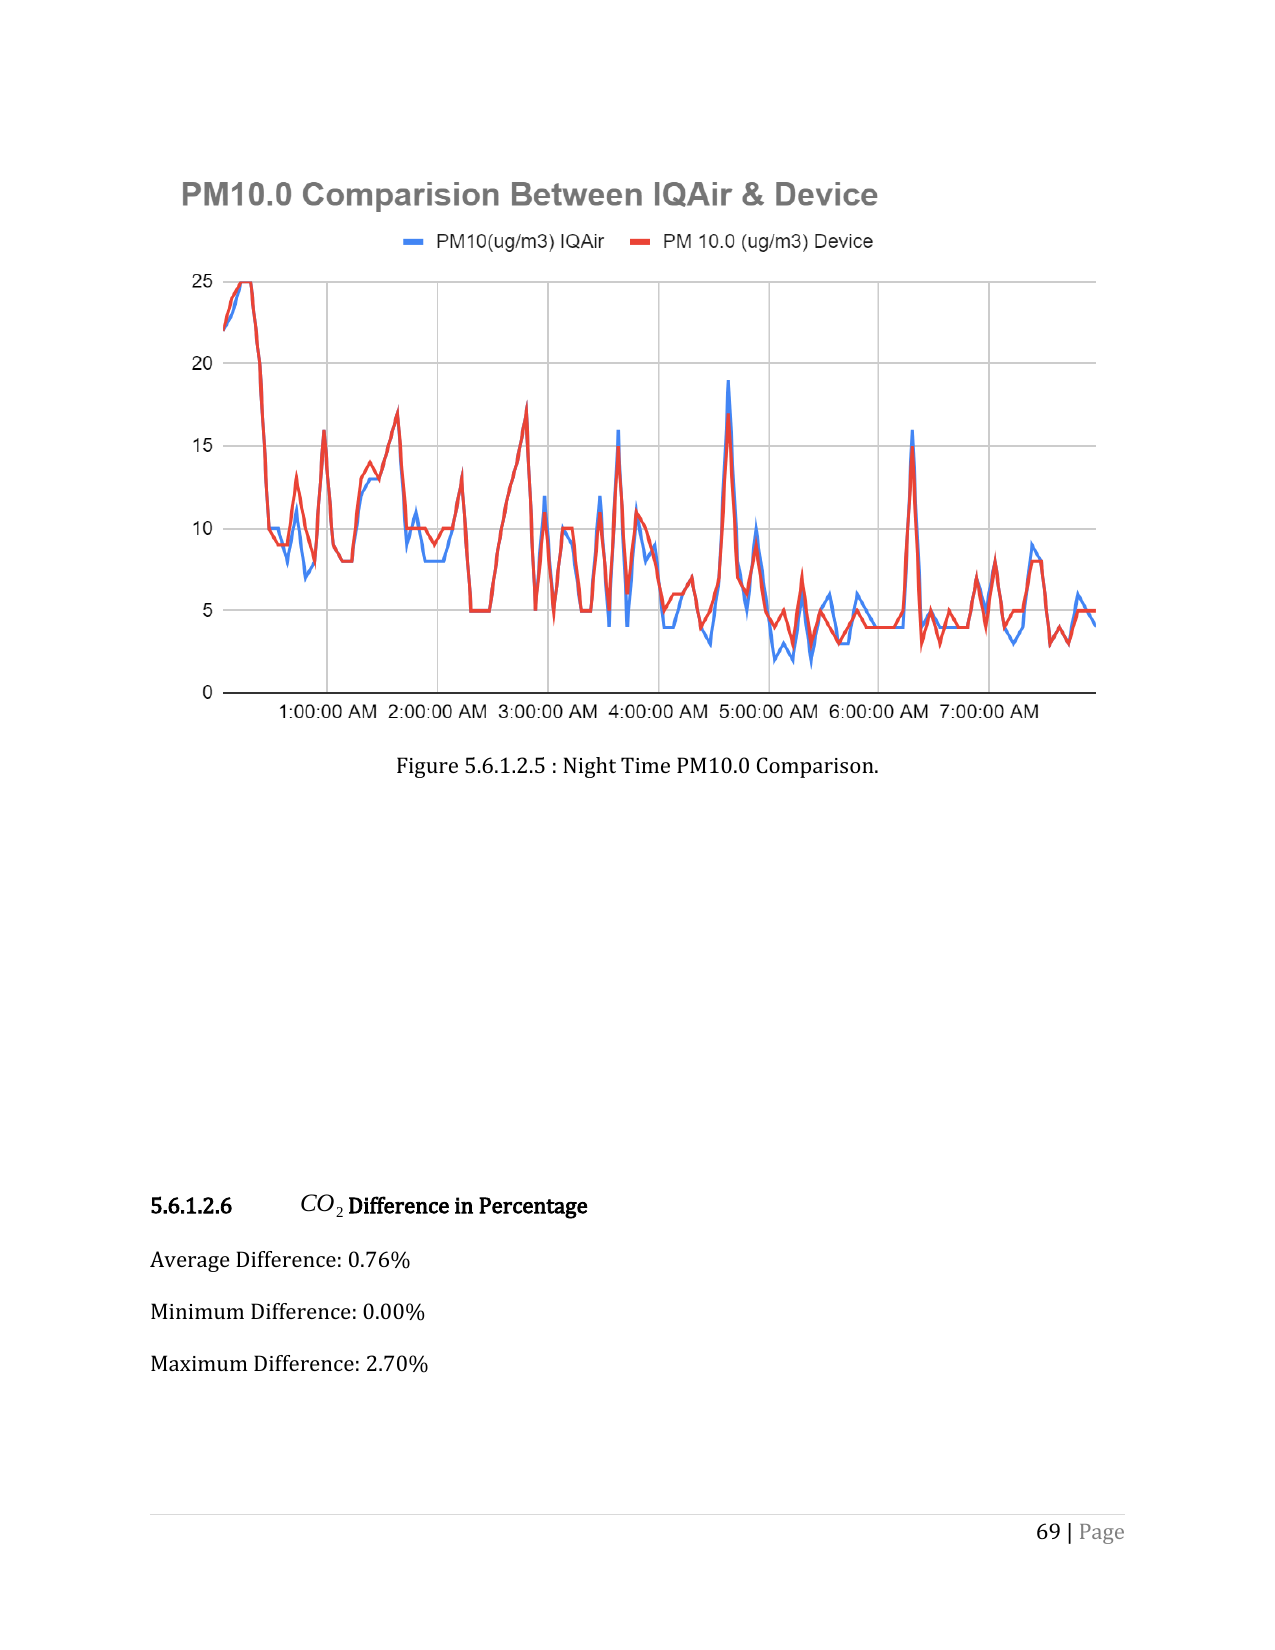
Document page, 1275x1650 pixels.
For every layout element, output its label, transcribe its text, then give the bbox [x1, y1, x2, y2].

text Maximum Difference: 2.70% [150, 1349, 1125, 1376]
text Minimum Difference: 0.00% [150, 1297, 1125, 1324]
subtitle 5.6.1.2.6 Difference in Percentage [150, 1189, 1125, 1221]
text Average Difference: 0.76% [150, 1246, 1125, 1272]
picture [150, 150, 1125, 752]
text Figure 5.6.1.2.5 : Night Time PM10.0 Comparison. [150, 752, 1125, 779]
